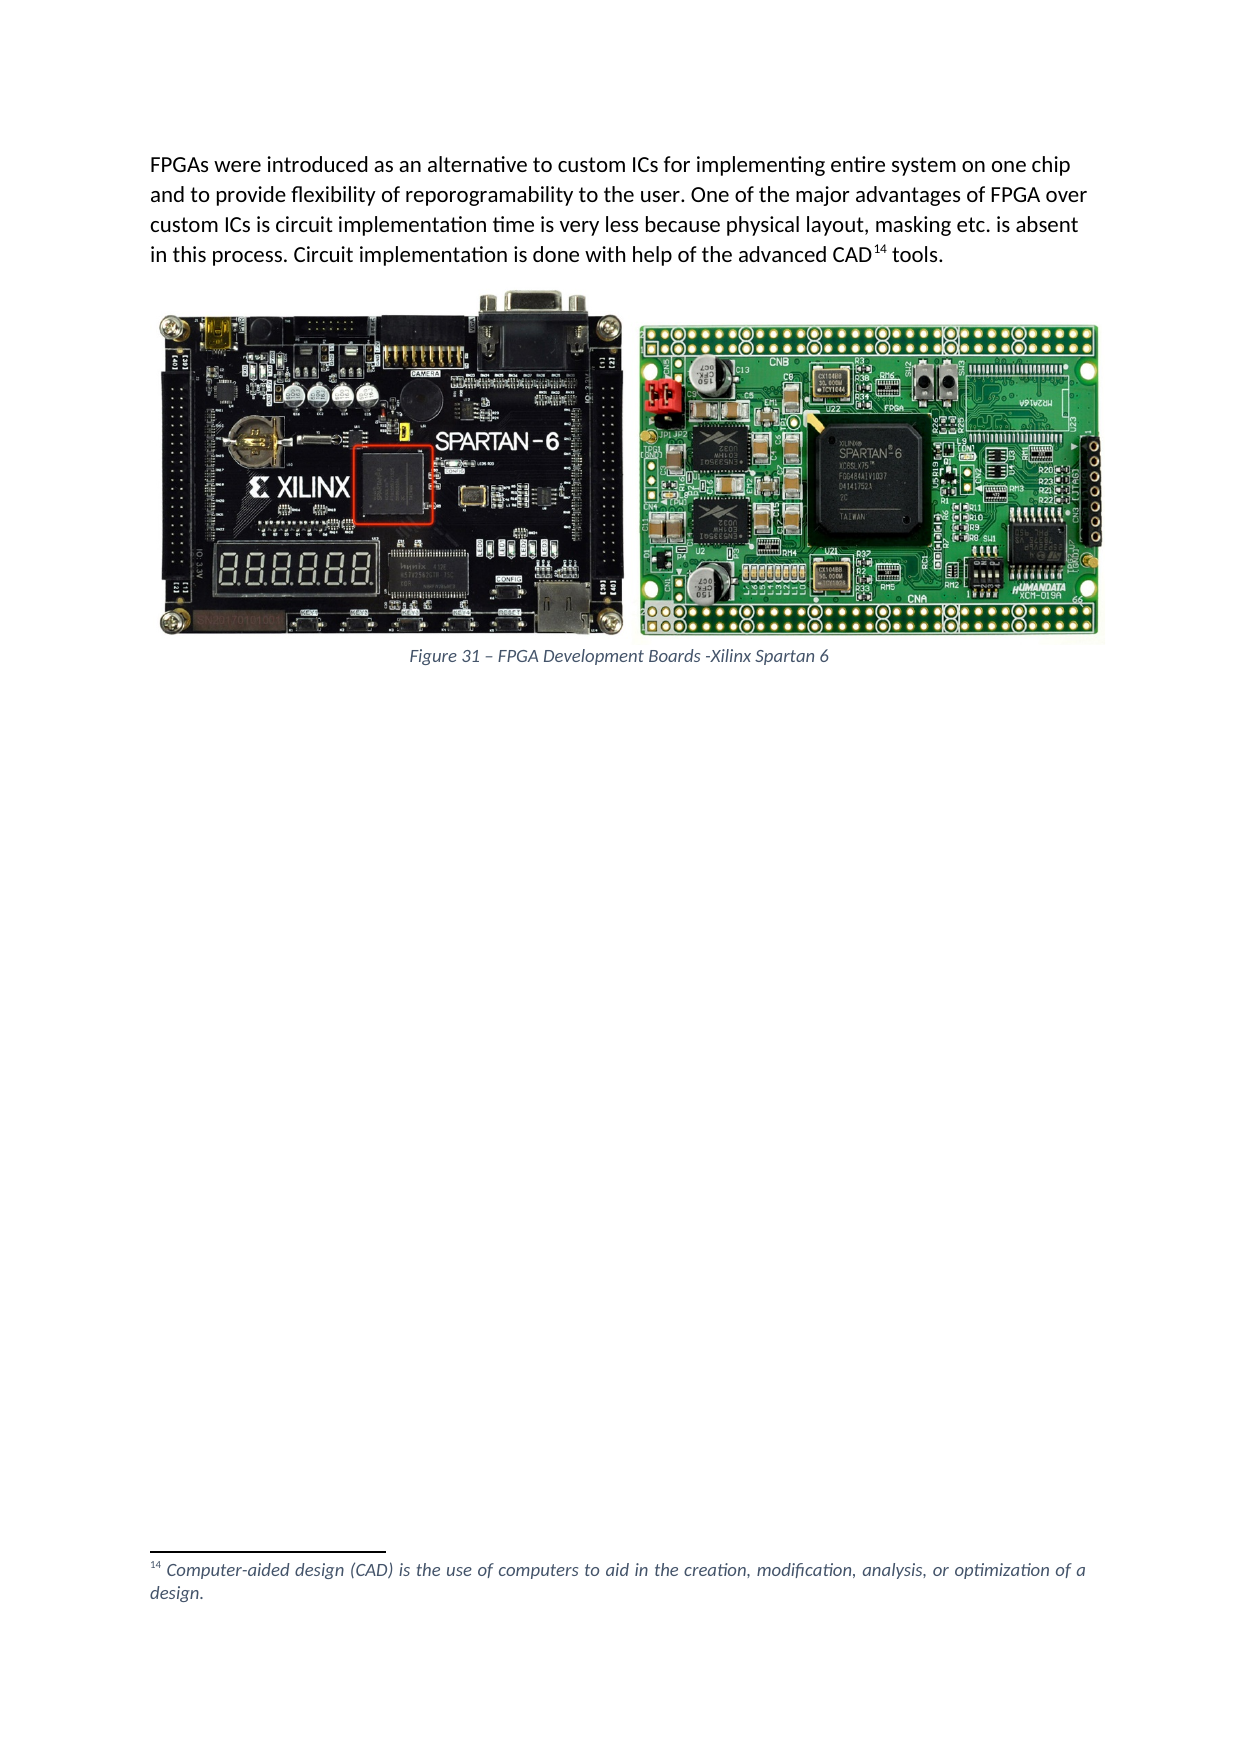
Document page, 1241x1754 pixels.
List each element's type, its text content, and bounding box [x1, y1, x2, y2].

text FPGAs were introduced as an alternative to custom ICs for implementing entire system on one chip and to provide flexibility of reporogramability to the user. One of the major advantages of FPGA over custom ICs is circuit implementation time is very less because physical layout, masking etc. is absent in this process. Circuit implementation is done with help of the advanced CAD tools. [150, 150, 1090, 269]
picture [150, 287, 1106, 645]
text Figure 31 – FPGA Development Boards -Xilinx Spartan 6 [150, 645, 1090, 667]
